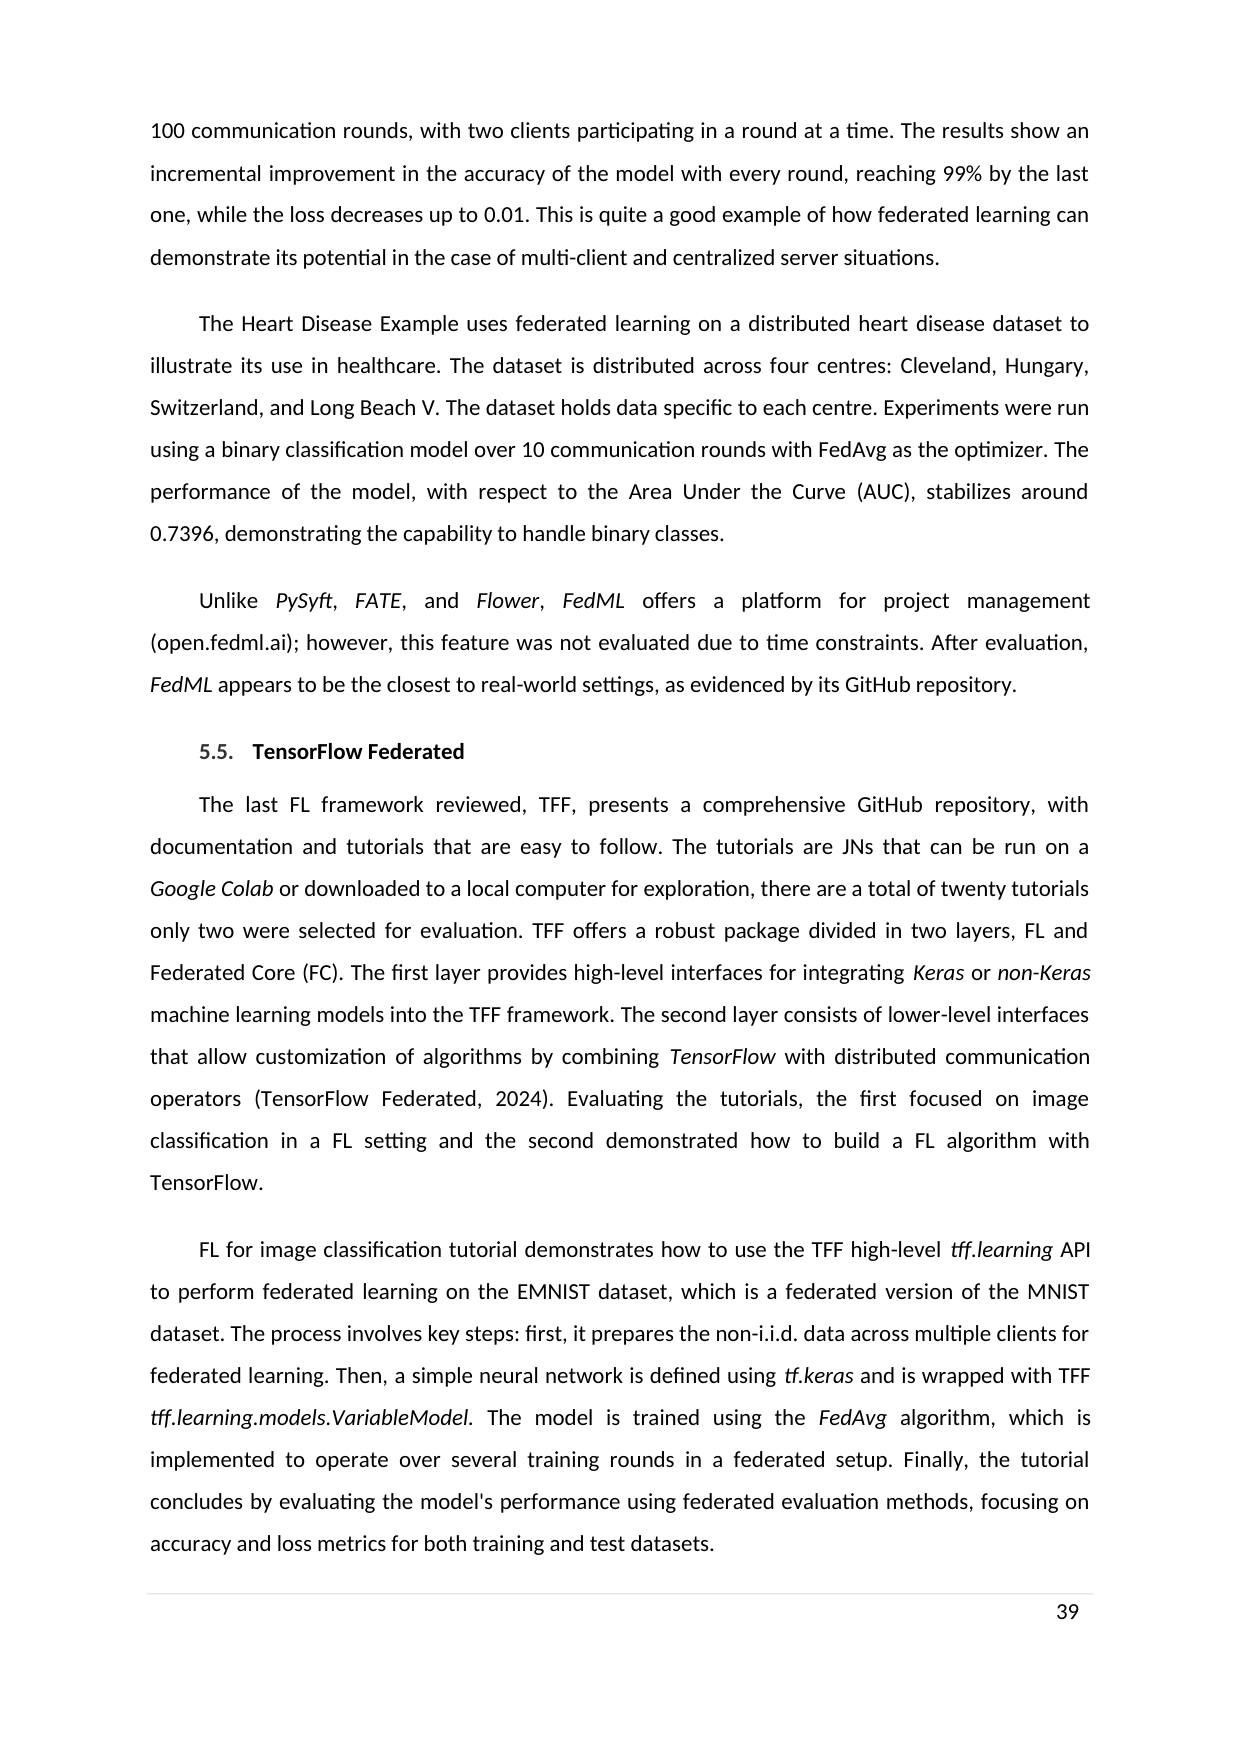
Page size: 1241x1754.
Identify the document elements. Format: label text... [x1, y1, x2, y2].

text The last FL framework reviewed, TFF, presents a comprehensive GitHub repository, with documentation and tutorials that are easy to follow. The tutorials are JNs that can be run on a Google Colab or downloaded to a local computer for exploration, there are a total of twenty tutorials only two were selected for evaluation. TFF offers a robust package divided in two layers, FL and Federated Core (FC). The first layer provides high-level interfaces for integrating Keras or non-Keras machine learning models into the TFF framework. The second layer consists of lower-level interfaces that allow customization of algorithms by combining TensorFlow with distributed communication operators (TensorFlow Federated, 2024). Evaluating the tutorials, the first focused on image classification in a FL setting and the second demonstrated how to build a FL algorithm with TensorFlow. [150, 790, 1091, 1196]
subtitle TensorFlow Federated [199, 737, 1126, 765]
text Unlike PySyft, FATE, and Flower, FedML offers a platform for project management (open.fedml.ai); however, this feature was not evaluated due to time constraints. After evaluation, FedML appears to be the closest to real-world settings, as evidenced by its GitHub repository. [150, 586, 1091, 698]
text The Heart Disease Example uses federated learning on a distributed heart disease dataset to illustrate its use in healthcare. The dataset is distributed across four centres: Cleveland, Hungary, Switzerland, and Long Beach V. The dataset holds data specific to each centre. Experiments were run using a binary classification model over 10 communication rounds with FedAvg as the optimizer. The performance of the model, with respect to the Area Under the Curve (AUC), stabilizes around 0.7396, demonstrating the capability to handle binary classes. [150, 309, 1091, 547]
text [150, 117, 1091, 271]
text FL for image classification tutorial demonstrates how to use the TFF high-level tff.learning API to perform federated learning on the EMNIST dataset, which is a federated version of the MNIST dataset. The process involves key steps: first, it prepares the non-i.i.d. data across multiple clients for federated learning. Then, a simple neural network is defined using tf.keras and is wrapped with TFF tff.learning.models.VariableModel. The model is trained using the FedAvg algorithm, which is implemented to operate over several training rounds in a federated setup. Finally, the tutorial concludes by evaluating the model's performance using federated evaluation methods, focusing on accuracy and loss metrics for both training and test datasets. [150, 1235, 1091, 1557]
